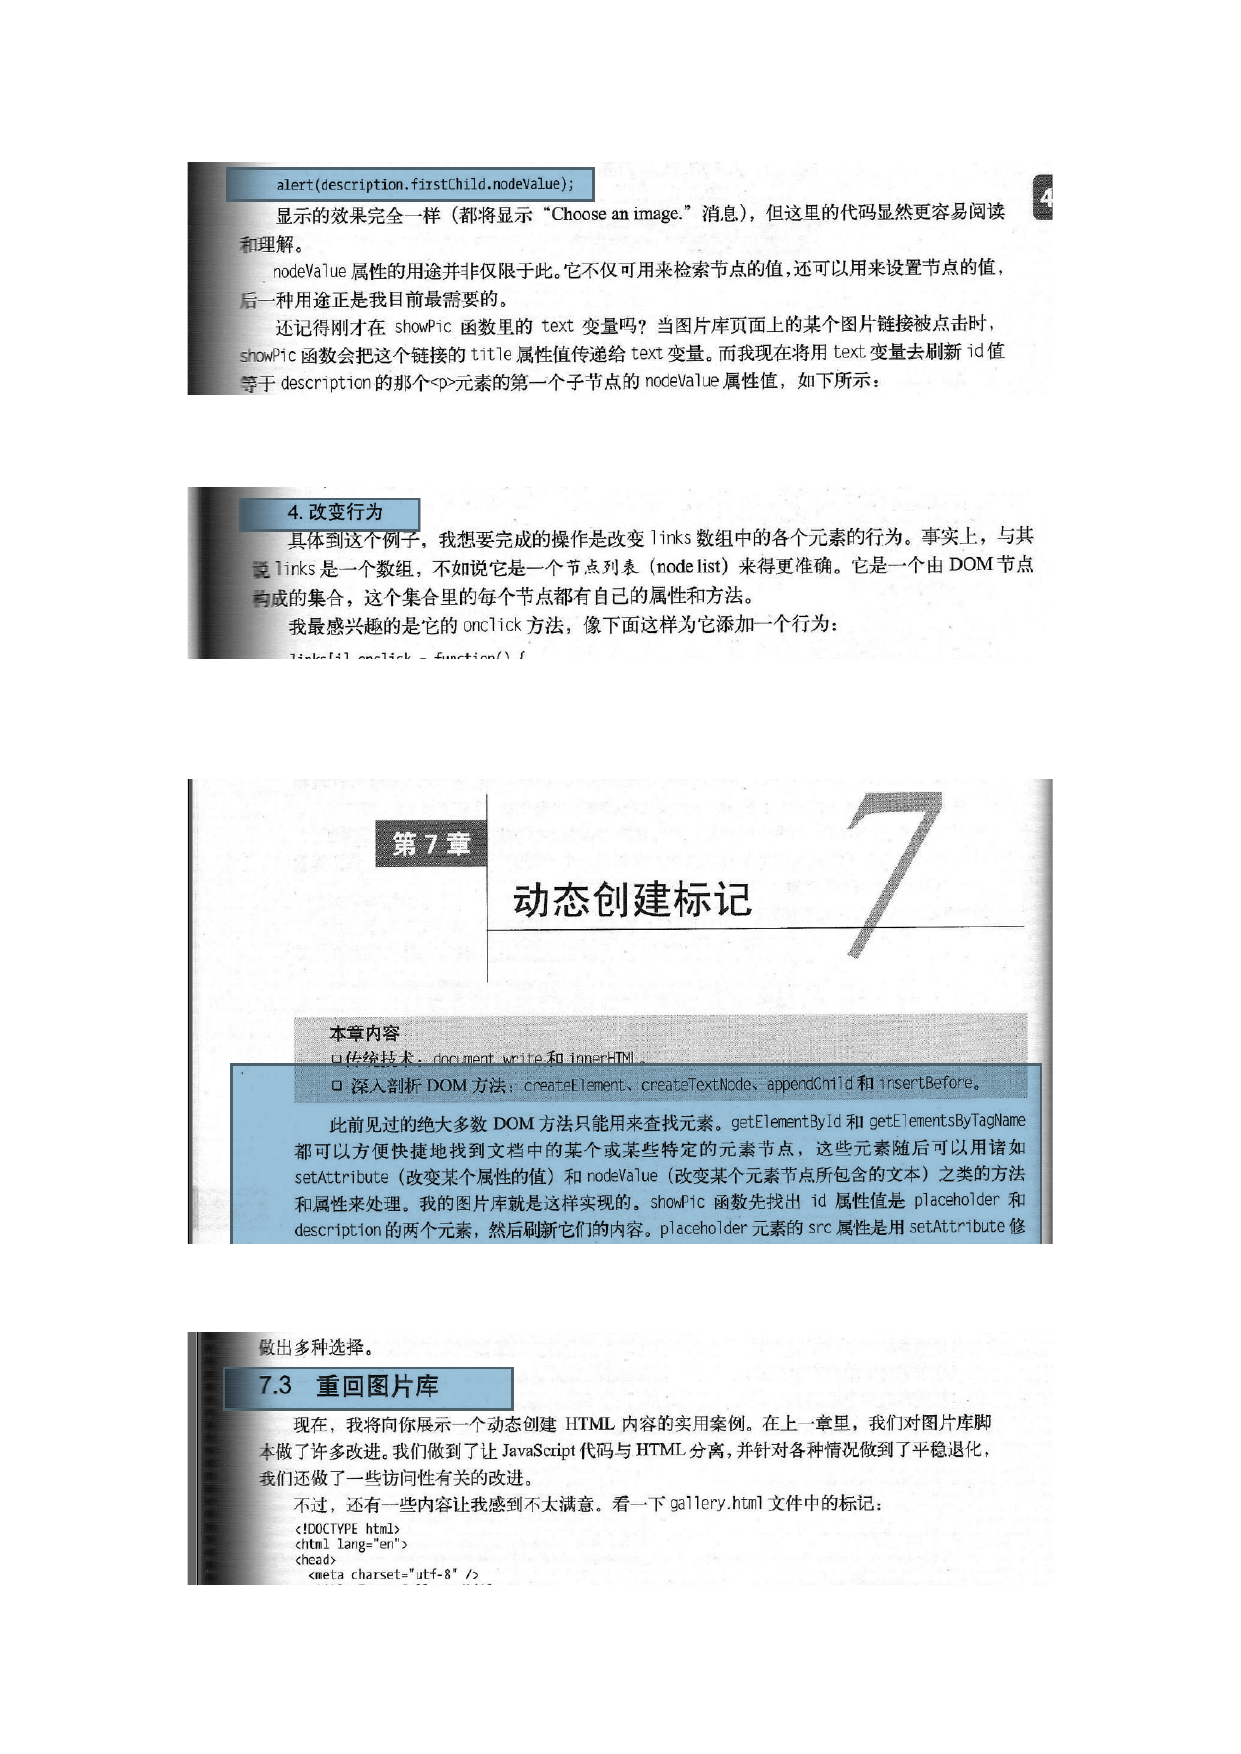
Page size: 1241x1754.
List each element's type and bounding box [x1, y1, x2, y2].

picture [187, 162, 1053, 395]
picture [187, 1332, 1053, 1585]
picture [187, 487, 1053, 659]
picture [187, 779, 1053, 1244]
